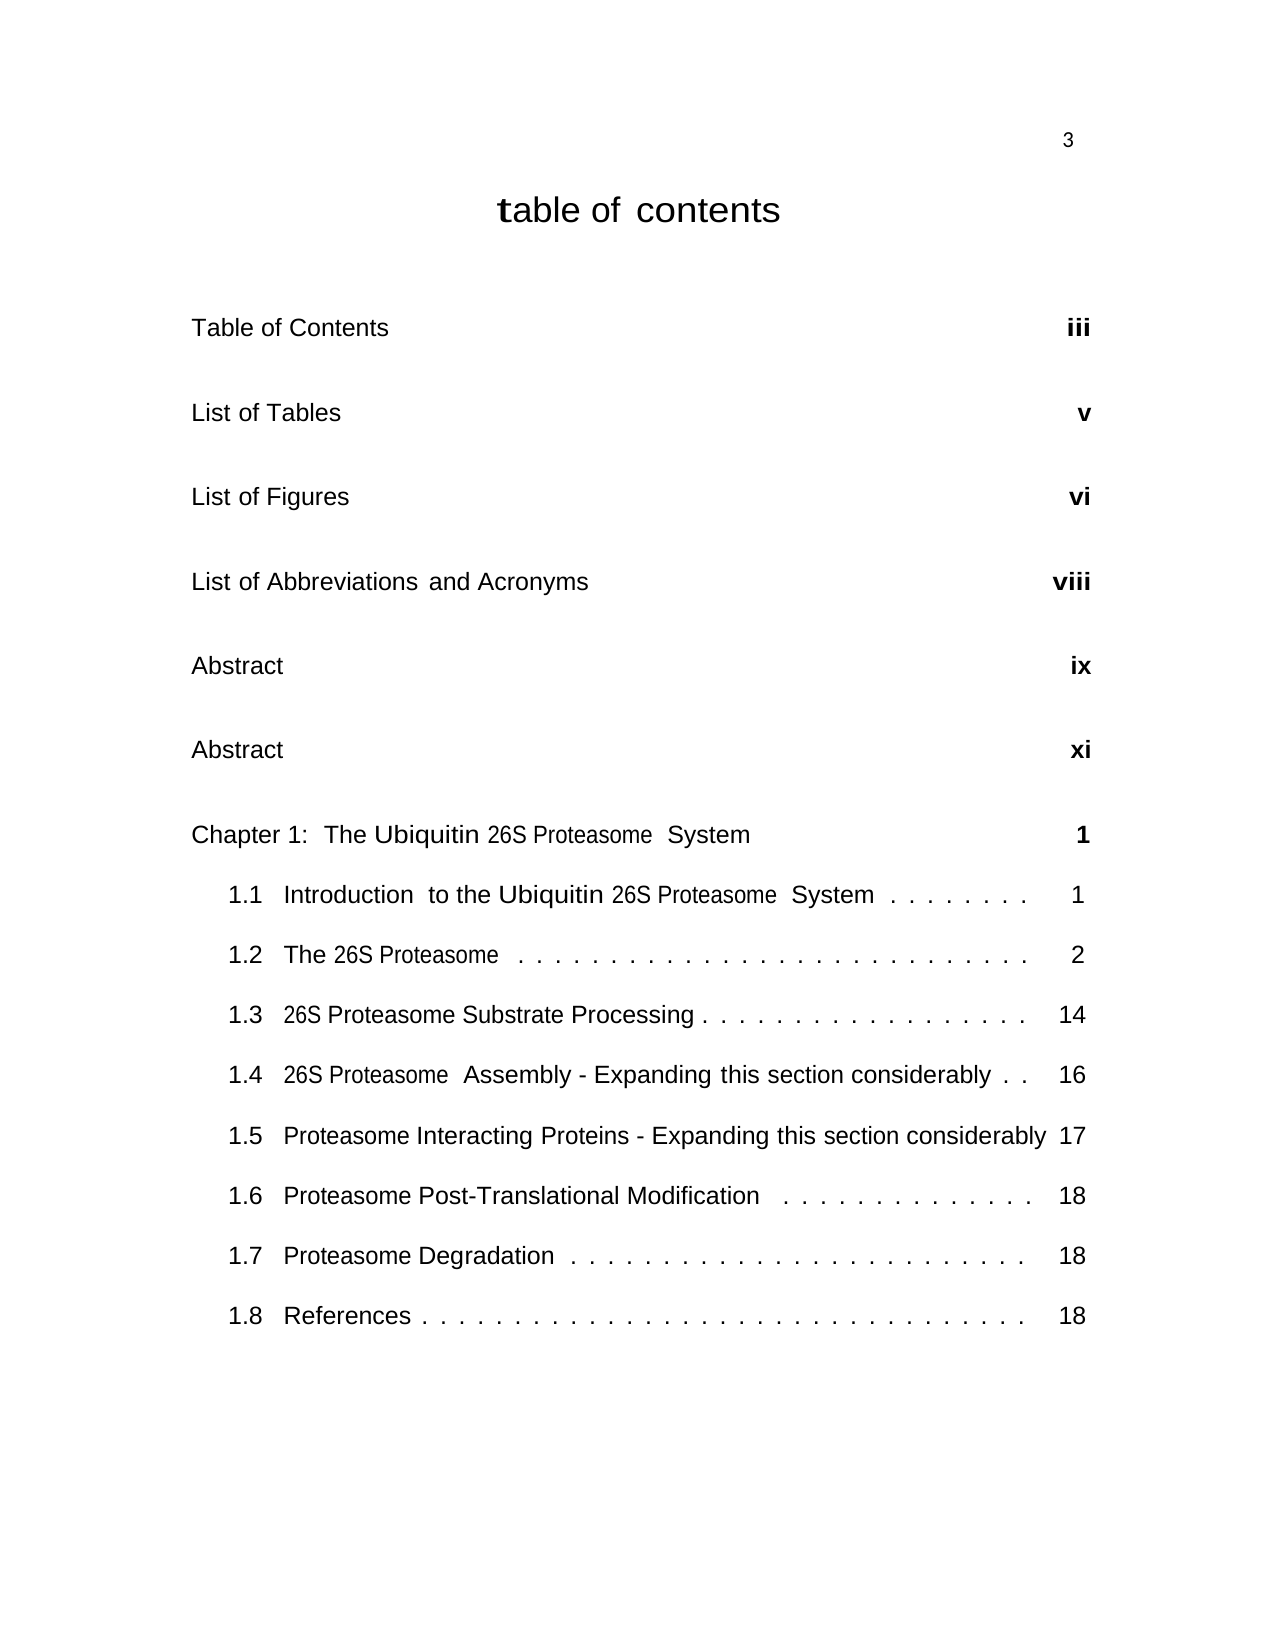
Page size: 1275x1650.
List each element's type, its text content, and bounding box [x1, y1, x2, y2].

text table of contents [492, 189, 786, 230]
text Table of Contents iii List of Tables v List of Figures vi List of Abbreviations and Acronyms viii Abstract ix Abstract xi Chapter 1: The Ubiquitin 26S Proteasome System 1 [191, 258, 1091, 848]
text 1.7 Proteasome Degradation . . . . . . . . . . . . . . . . . . . . . . . . . 18 [228, 1241, 1098, 1270]
text 1.3 26S Proteasome Substrate Processing . . . . . . . . . . . . . . . . . . 14 [228, 1000, 1098, 1029]
text 1.2 The 26S Proteasome . . . . . . . . . . . . . . . . . . . . . . . . . . . . 2 [228, 940, 1098, 969]
text 1.1 Introduction to the Ubiquitin 26S Proteasome System . . . . . . . . 1 [228, 880, 1098, 909]
text 1.6 Proteasome Post-Translational Modification . . . . . . . . . . . . . . 18 [228, 1181, 1098, 1210]
text 1.5 Proteasome Interacting Proteins - Expanding this section considerably 17 [228, 1121, 1098, 1149]
text 1.8 References . . . . . . . . . . . . . . . . . . . . . . . . . . . . . . . . . 18 [228, 1301, 1098, 1330]
text 1.4 26S Proteasome Assembly - Expanding this section considerably . . 16 [228, 1061, 1098, 1089]
